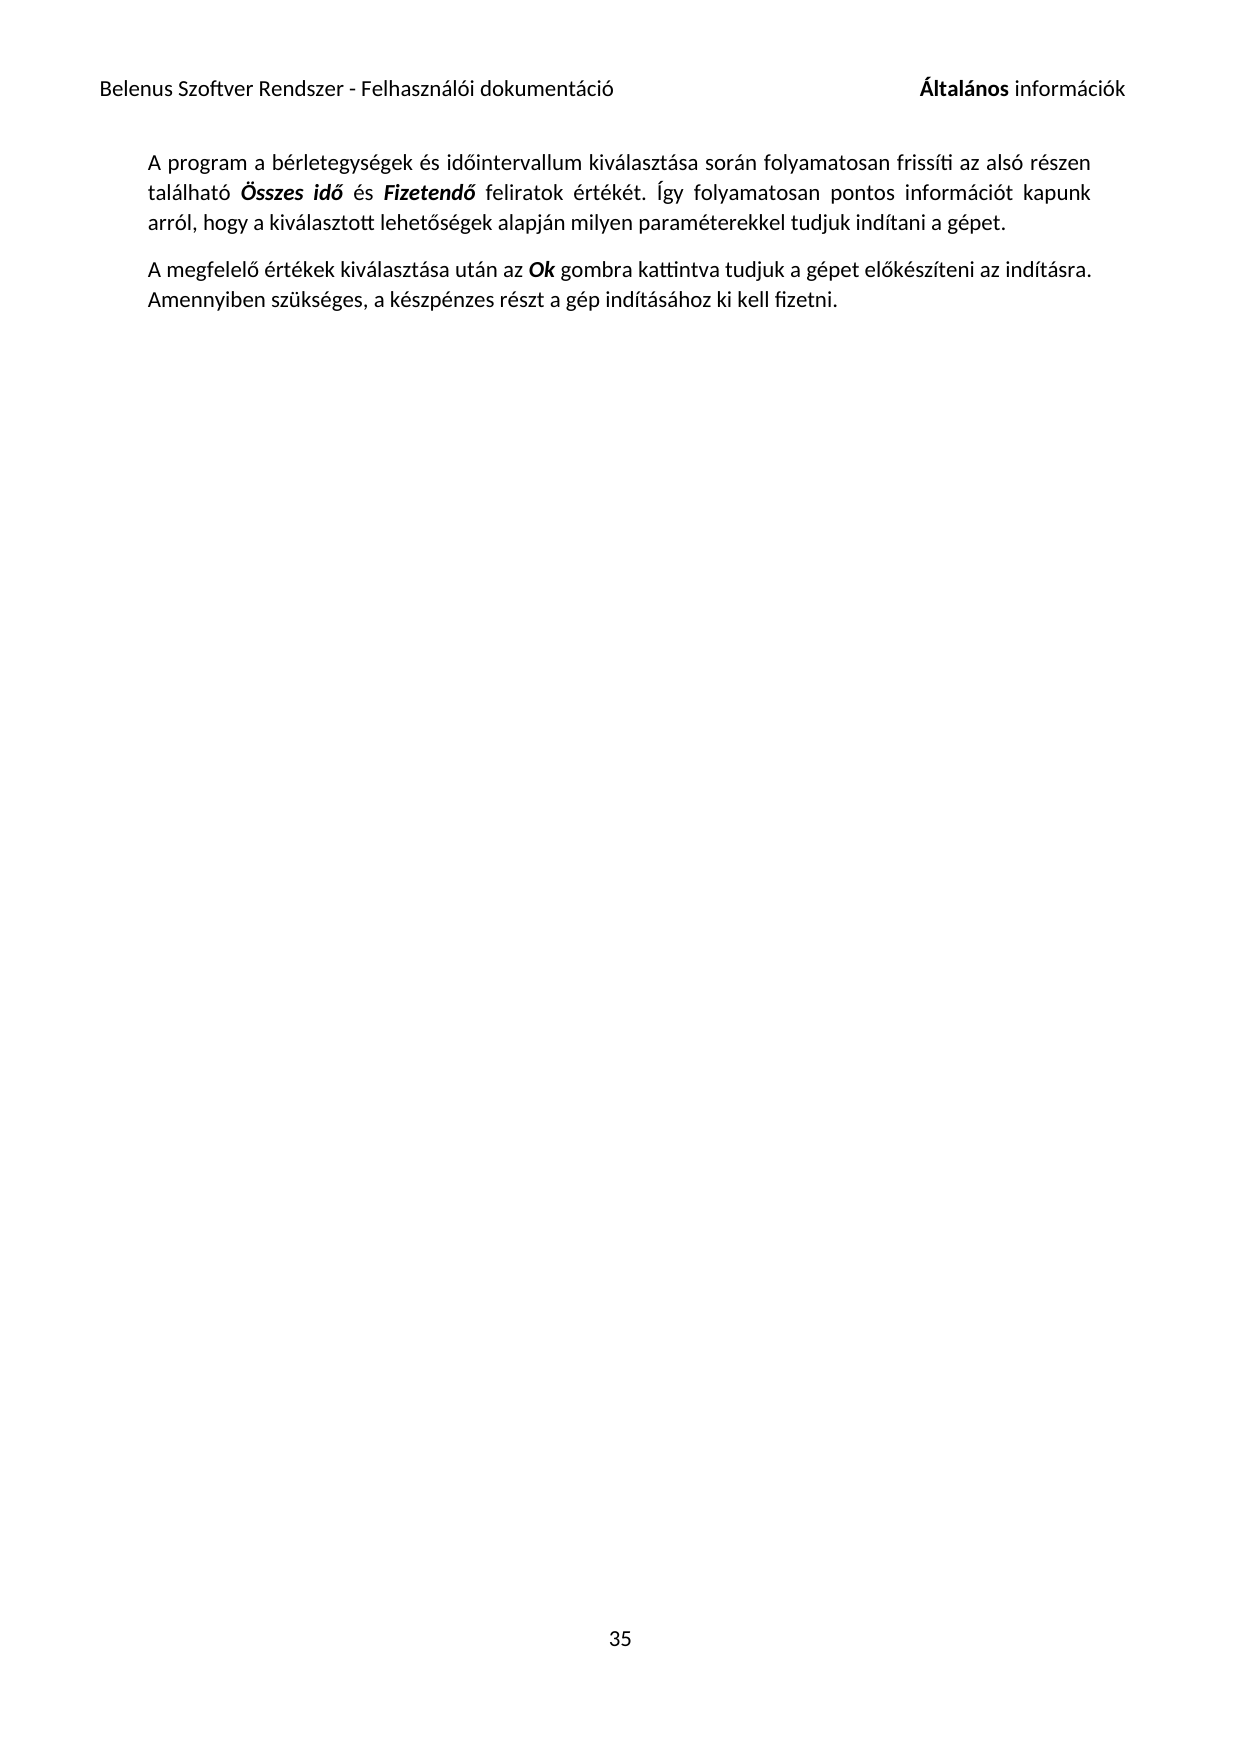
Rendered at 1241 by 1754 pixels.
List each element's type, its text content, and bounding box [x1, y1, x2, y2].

text A program a bérletegységek és időintervallum kiválasztása során folyamatosan frissíti az alsó részen található Összes idő és Fizetendő feliratok értékét. Így folyamatosan pontos információt kapunk arról, hogy a kiválasztott lehetőségek alapján milyen paraméterekkel tudjuk indítani a gépet. [148, 148, 1093, 236]
text A megfelelő értékek kiválasztása után az Ok gombra kattintva tudjuk a gépet előkészíteni az indításra. Amennyiben szükséges, a készpénzes részt a gép indításához ki kell fizetni. [148, 255, 1093, 313]
